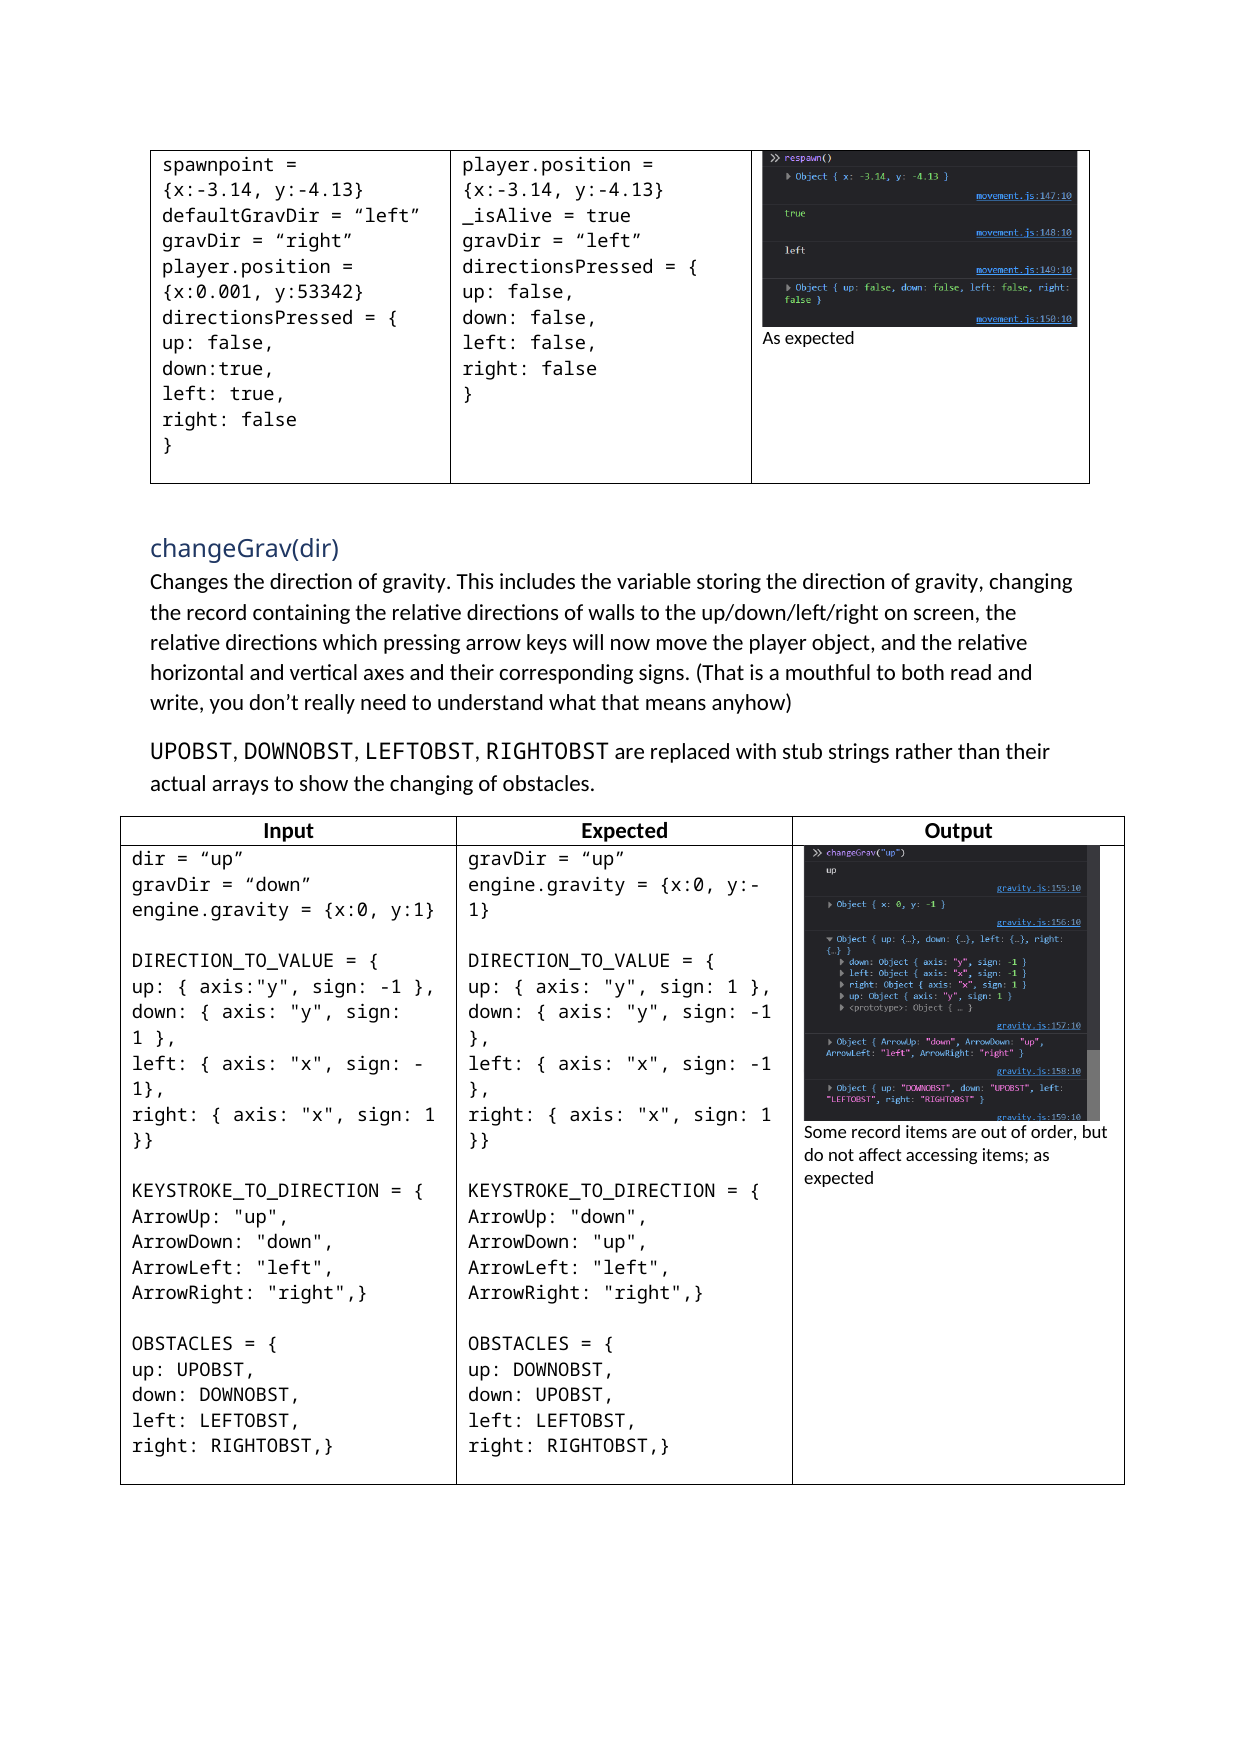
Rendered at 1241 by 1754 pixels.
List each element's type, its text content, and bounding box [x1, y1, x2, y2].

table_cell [793, 846, 1124, 1484]
subtitle changeGrav(dir) [150, 531, 1090, 565]
picture [803, 845, 1100, 1121]
table_cell dir = “up” gravDir = “down” engine.gravity = {x:0, y:1} DIRECTION_TO_VALUE = { up: { axis:"y", sign: -1 }, down: { axis: "y", sign: 1 }, left: { axis: "x", sign: -1}, right: { axis: "x", sign: 1 }} KEYSTROKE_TO_DIRECTION = { ArrowUp: "up", ArrowDown: "down", ArrowLeft: "left", ArrowRight: "right",} OBSTACLES = { up: UPOBST, down: DOWNOBST, left: LEFTOBST, right: RIGHTOBST,} [121, 846, 456, 1484]
table_header Expected [457, 817, 792, 844]
text UPOBST, DOWNOBST, LEFTOBST, RIGHTOBST are replaced with stub strings rather than their actual arrays to show the changing of obstacles. [150, 735, 1090, 797]
text Changes the direction of gravity. This includes the variable storing the direction of gravity, changing the record containing the relative directions of walls to the up/down/left/right on screen, the relative directions which pressing arrow keys will now move the player object, and the relative horizontal and vertical axes and their corresponding signs. (That is a mouthful to both read and write, you don’t really need to understand what that means anyhow) [150, 567, 1090, 716]
table_cell player.position = {x:-3.14, y:-4.13} _isAlive = true gravDir = “left” directionsPressed = { up: false, down: false, left: false, right: false } [451, 151, 751, 483]
table_cell spawnpoint = {x:-3.14, y:-4.13} defaultGravDir = “left” gravDir = “right” player.position = {x:0.001, y:53342} directionsPressed = { up: false, down:true, left: true, right: false } [151, 151, 450, 483]
table_header Input [121, 817, 456, 844]
table_header Output [793, 817, 1124, 844]
picture [762, 151, 1078, 327]
table_cell As expected [752, 151, 1089, 483]
table_cell gravDir = “up” engine.gravity = {x:0, y:-1} DIRECTION_TO_VALUE = { up: { axis: "y", sign: 1 }, down: { axis: "y", sign: -1 }, left: { axis: "x", sign: -1 }, right: { axis: "x", sign: 1 }} KEYSTROKE_TO_DIRECTION = { ArrowUp: "down", ArrowDown: "up", ArrowLeft: "left", ArrowRight: "right",} OBSTACLES = { up: DOWNOBST, down: UPOBST, left: LEFTOBST, right: RIGHTOBST,} [457, 846, 792, 1484]
